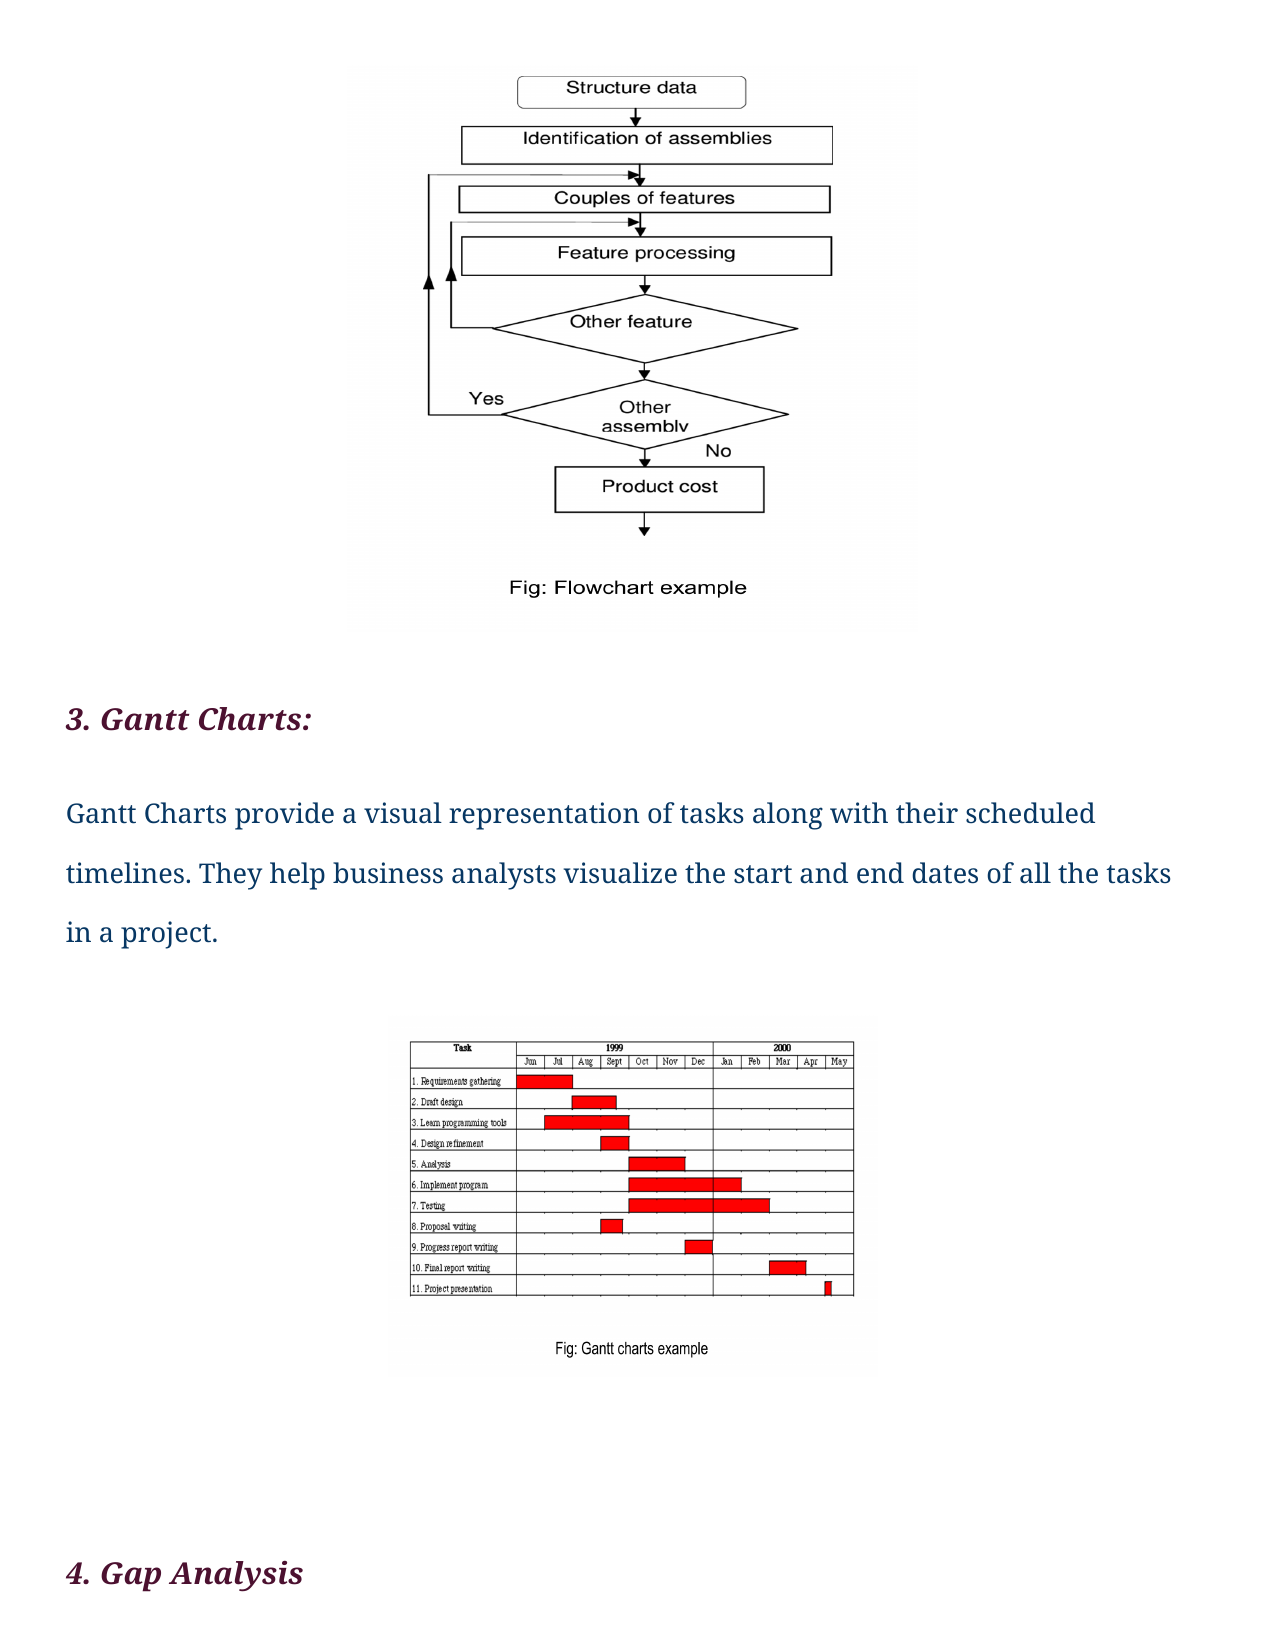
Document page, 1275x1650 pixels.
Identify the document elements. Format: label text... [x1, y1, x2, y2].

subtitle 4. Gap Analysis [66, 1552, 1200, 1594]
subtitle 3. Gantt Charts: [66, 698, 1200, 739]
picture [347, 65, 918, 632]
text Gantt Charts provide a visual representation of tasks along with their scheduled timelines. They help business analysts visualize the start and end dates of all the tasks in a project. [66, 794, 1200, 951]
picture [388, 1015, 878, 1377]
